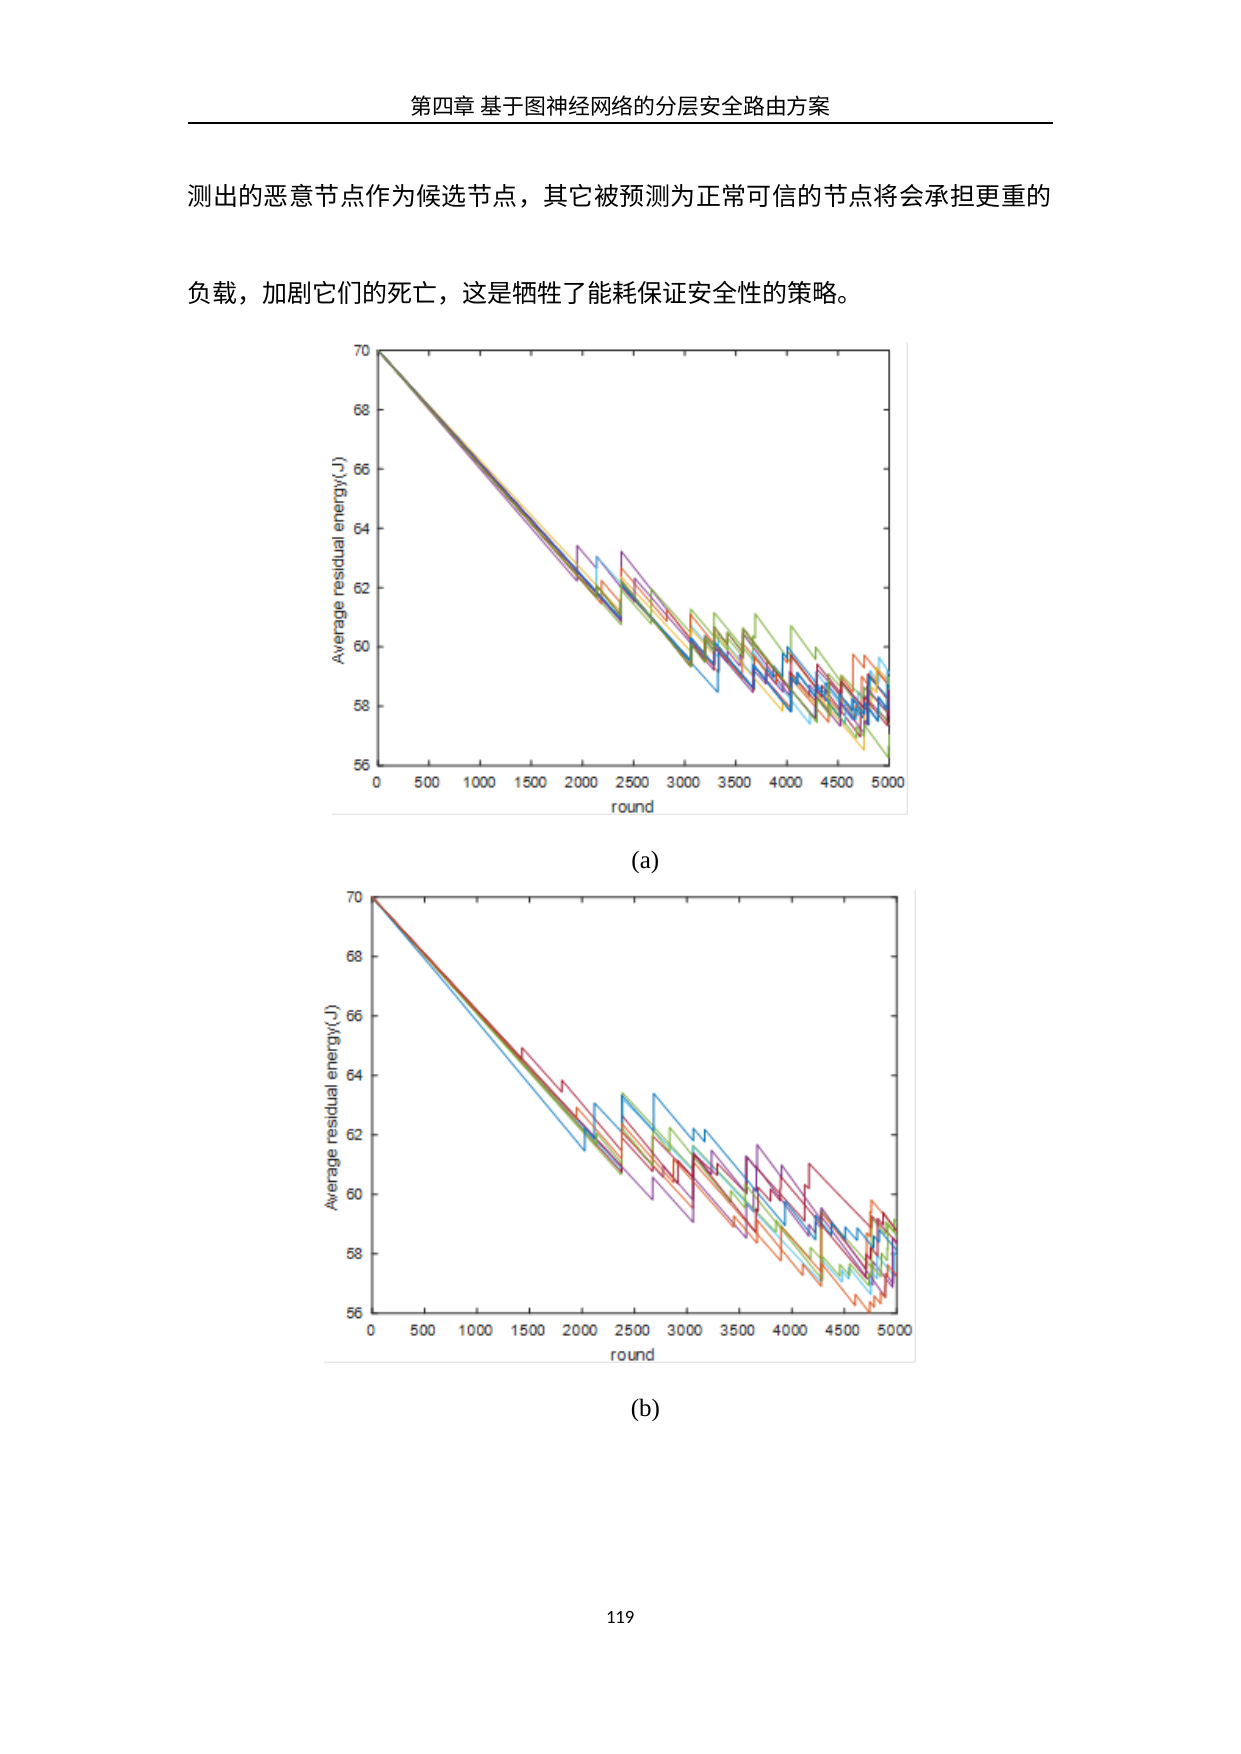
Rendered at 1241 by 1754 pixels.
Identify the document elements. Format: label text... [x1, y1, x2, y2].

picture [331, 342, 909, 816]
text (a) [187, 843, 1053, 876]
text (b) [187, 1391, 1053, 1424]
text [187, 162, 1053, 324]
picture [324, 890, 917, 1364]
